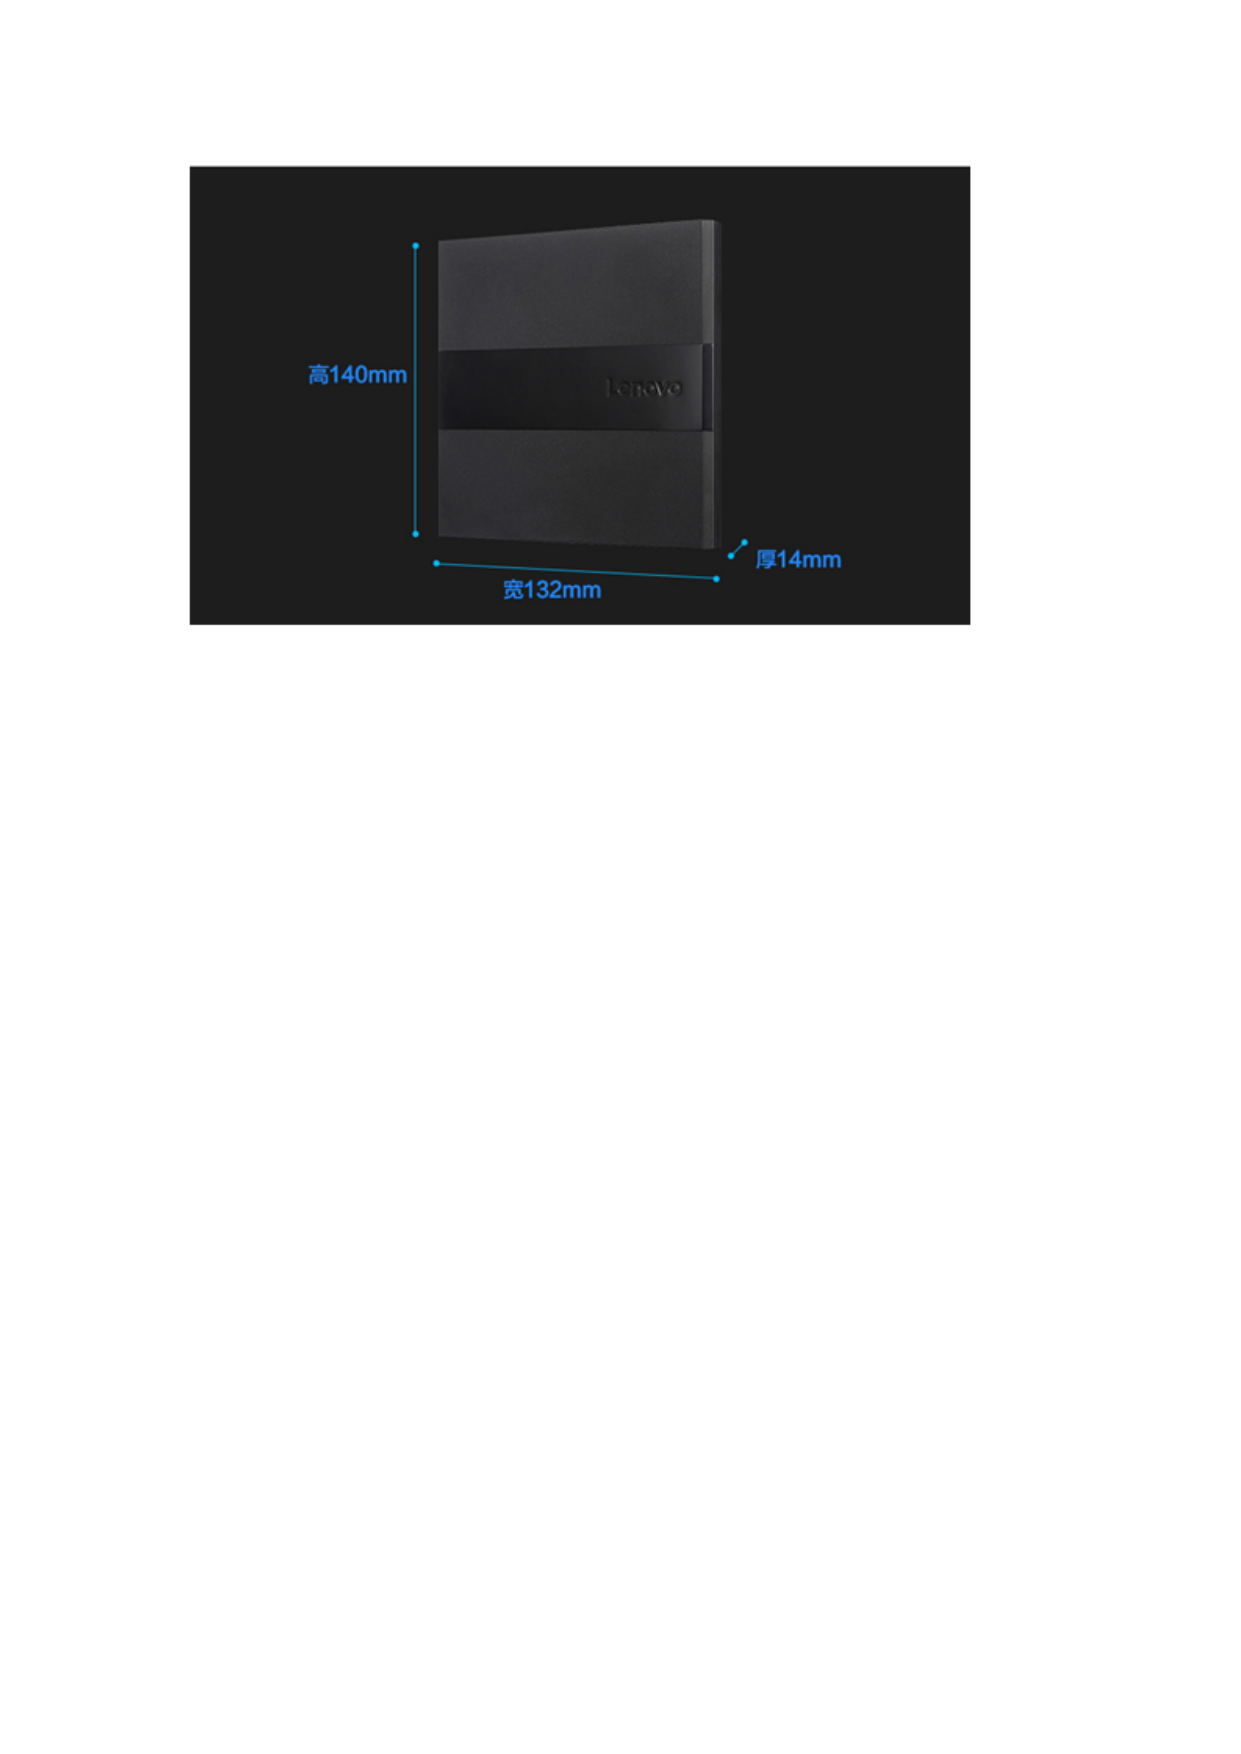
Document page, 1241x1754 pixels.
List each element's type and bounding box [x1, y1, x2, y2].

picture [187, 162, 980, 633]
